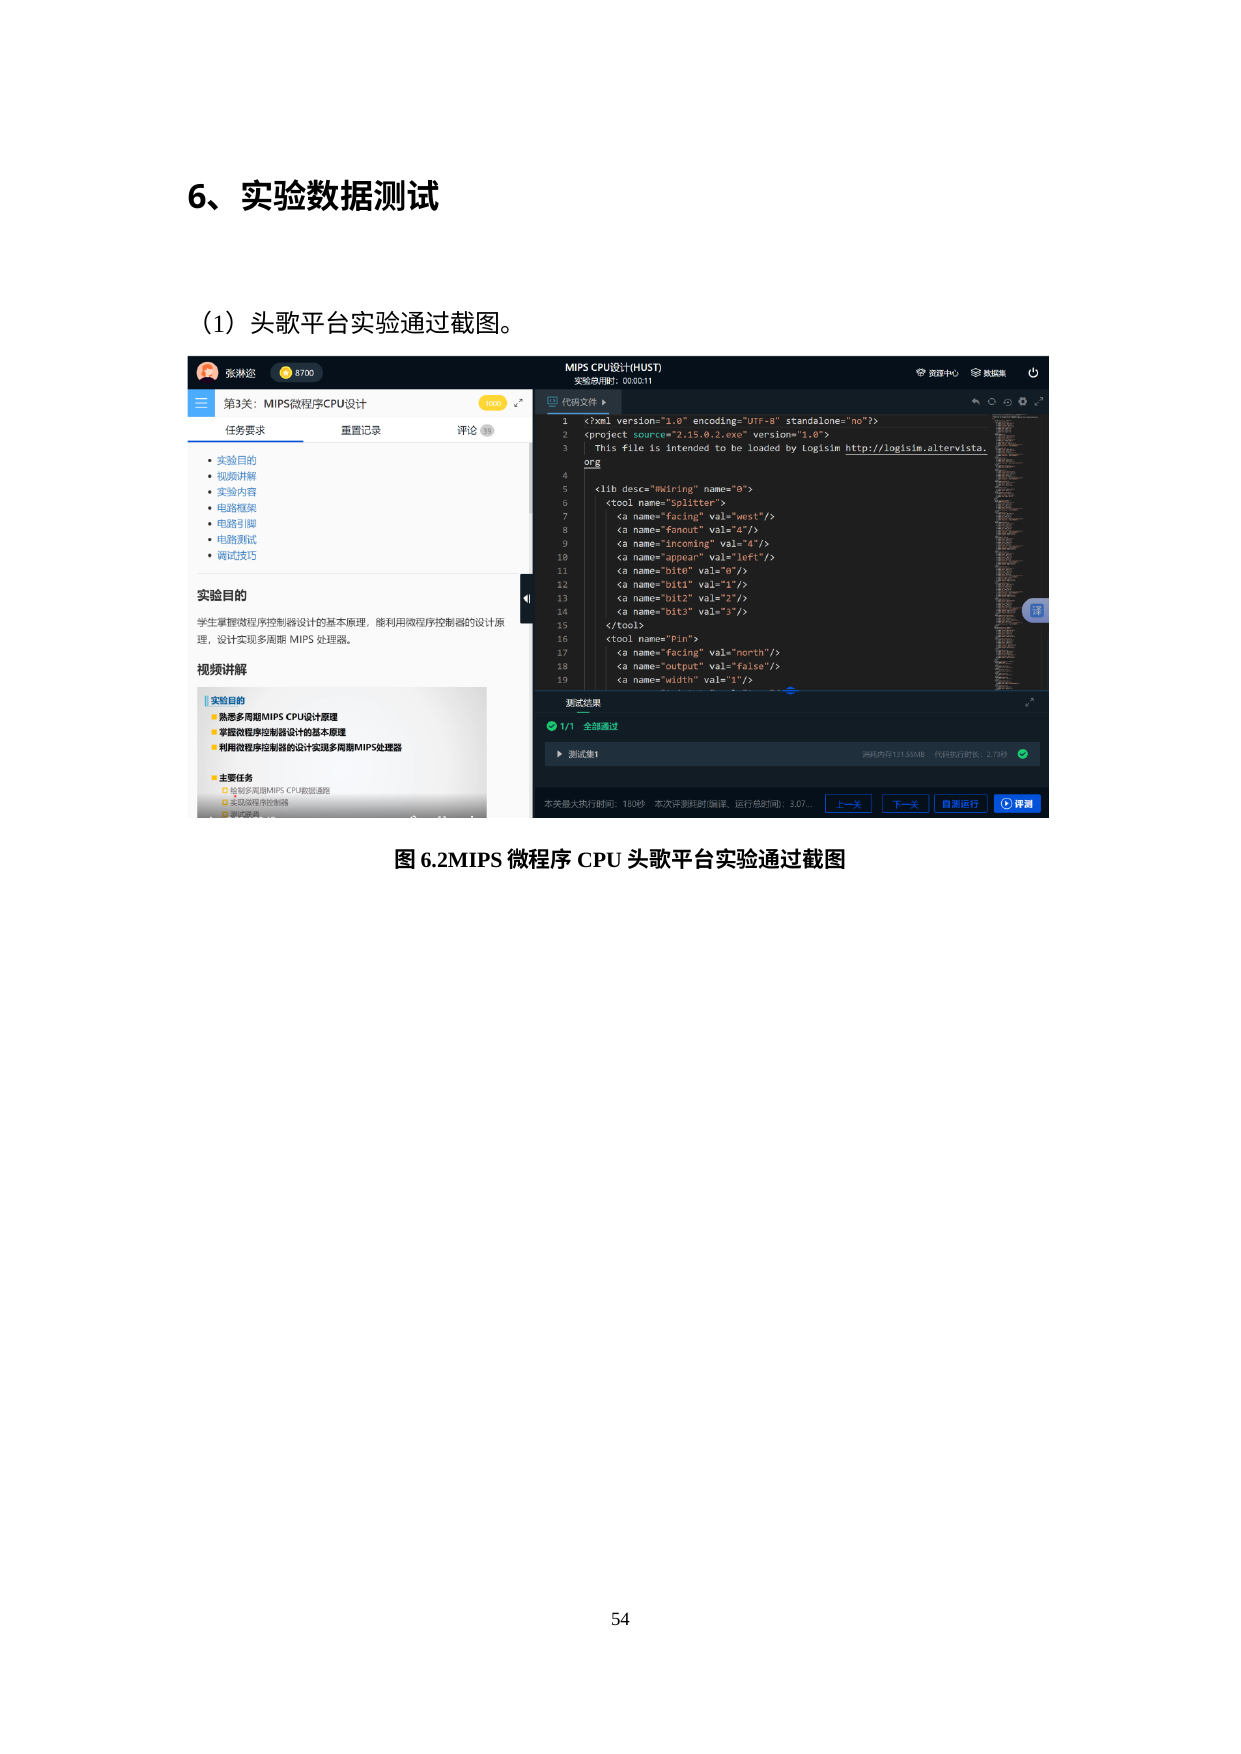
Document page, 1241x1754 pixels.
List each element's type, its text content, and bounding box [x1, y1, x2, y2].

text （1）头歌平台实验通过截图。 [187, 289, 1053, 354]
subtitle 6、实验数据测试 [187, 162, 1053, 227]
picture [187, 354, 1049, 818]
list 图6.2MIPS微程序CPU 头歌平台实验通过截图 [187, 842, 1053, 874]
